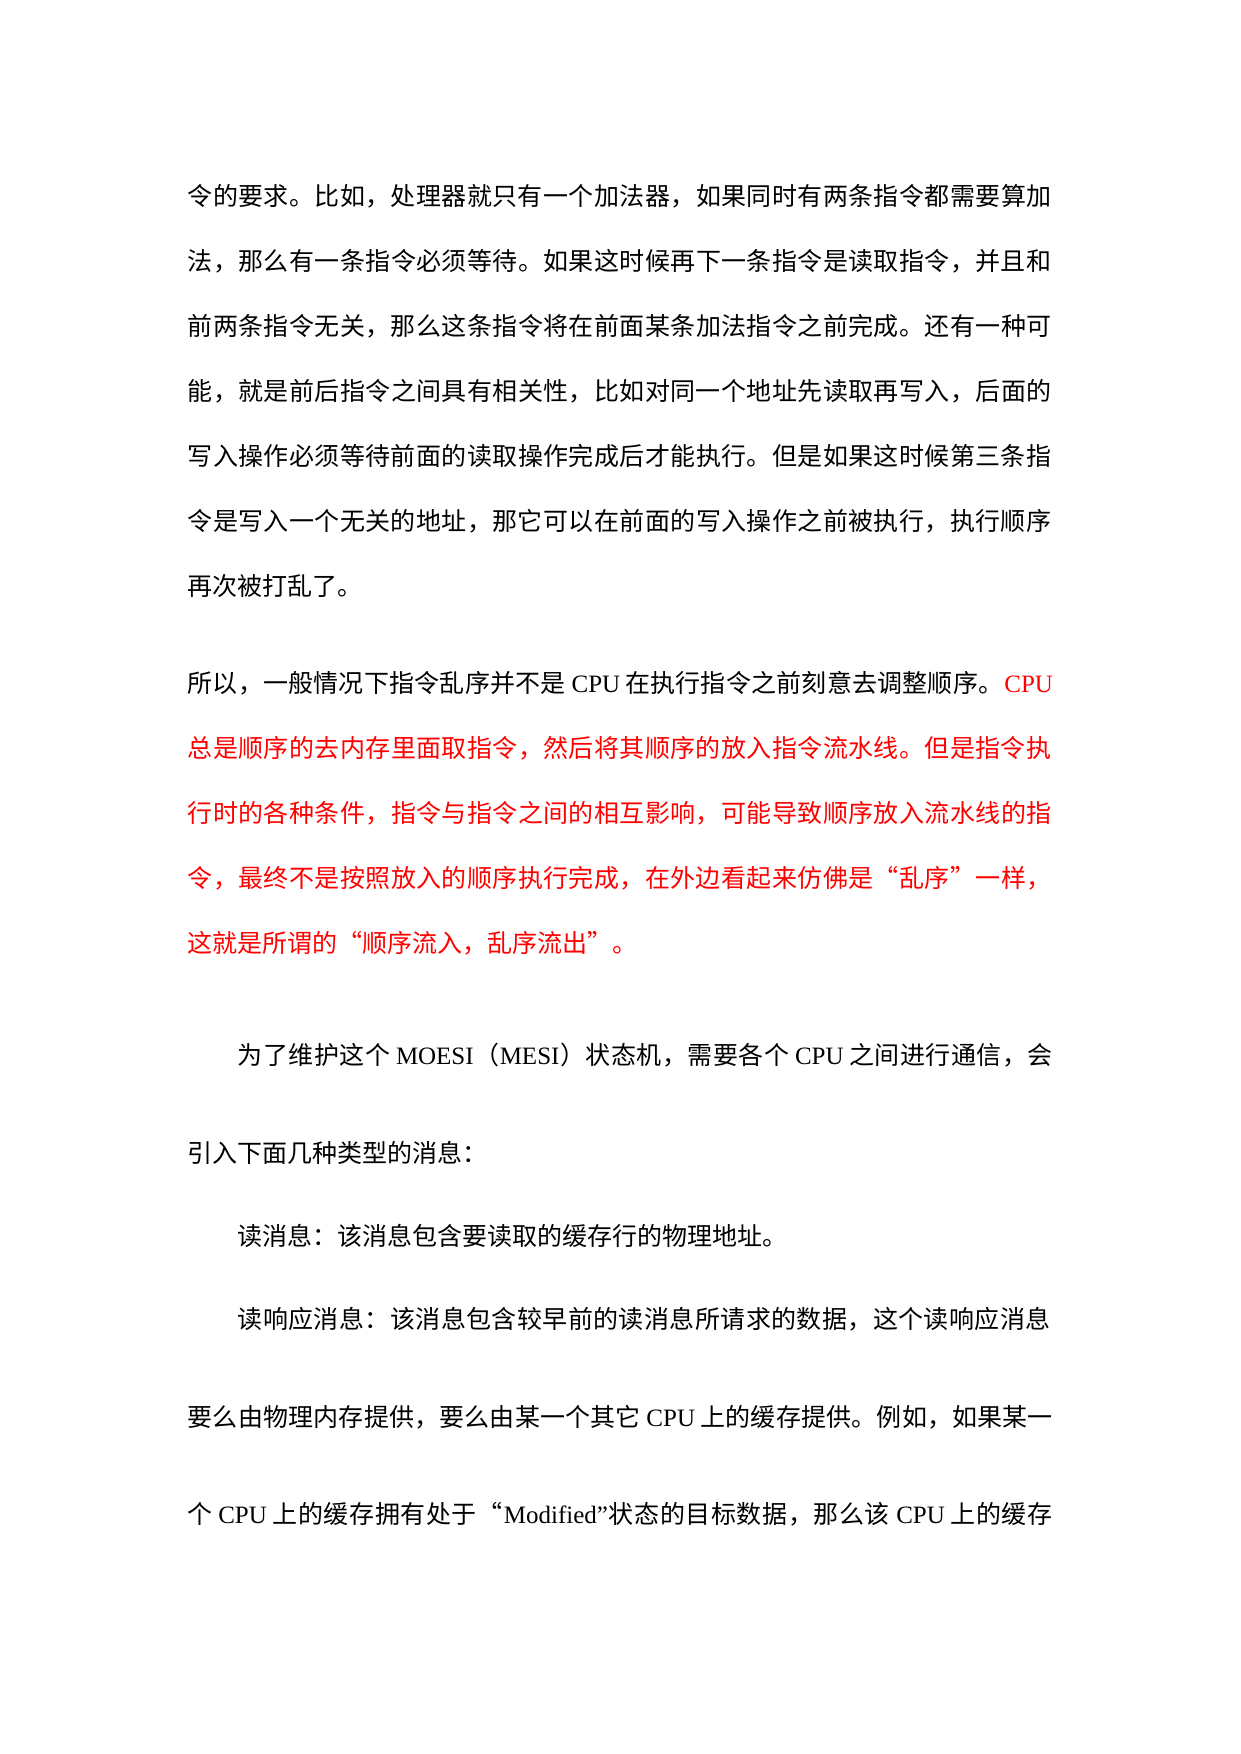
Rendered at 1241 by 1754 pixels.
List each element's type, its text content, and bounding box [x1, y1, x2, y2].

text 所以，一般情况下指令乱序并不是CPU在执行指令之前刻意去调整顺序。CPU总是顺序的去内存里面取指令，然后将其顺序的放入指令流水线。但是指令执行时的各种条件，指令与指令之间的相互影响，可能导致顺序放入流水线的指令，最终不是按照放入的顺序执行完成，在外边看起来仿佛是“乱序”一样，这就是所谓的“顺序流入，乱序流出”。 [187, 649, 1053, 974]
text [187, 162, 1053, 617]
text 为了维护这个MOESI（MESI）状态机，需要各个CPU之间进行通信，会引入下面几种类型的消息： [187, 1021, 1053, 1184]
text 读消息：该消息包含要读取的缓存行的物理地址。 [187, 1202, 1053, 1267]
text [187, 1285, 1053, 1545]
